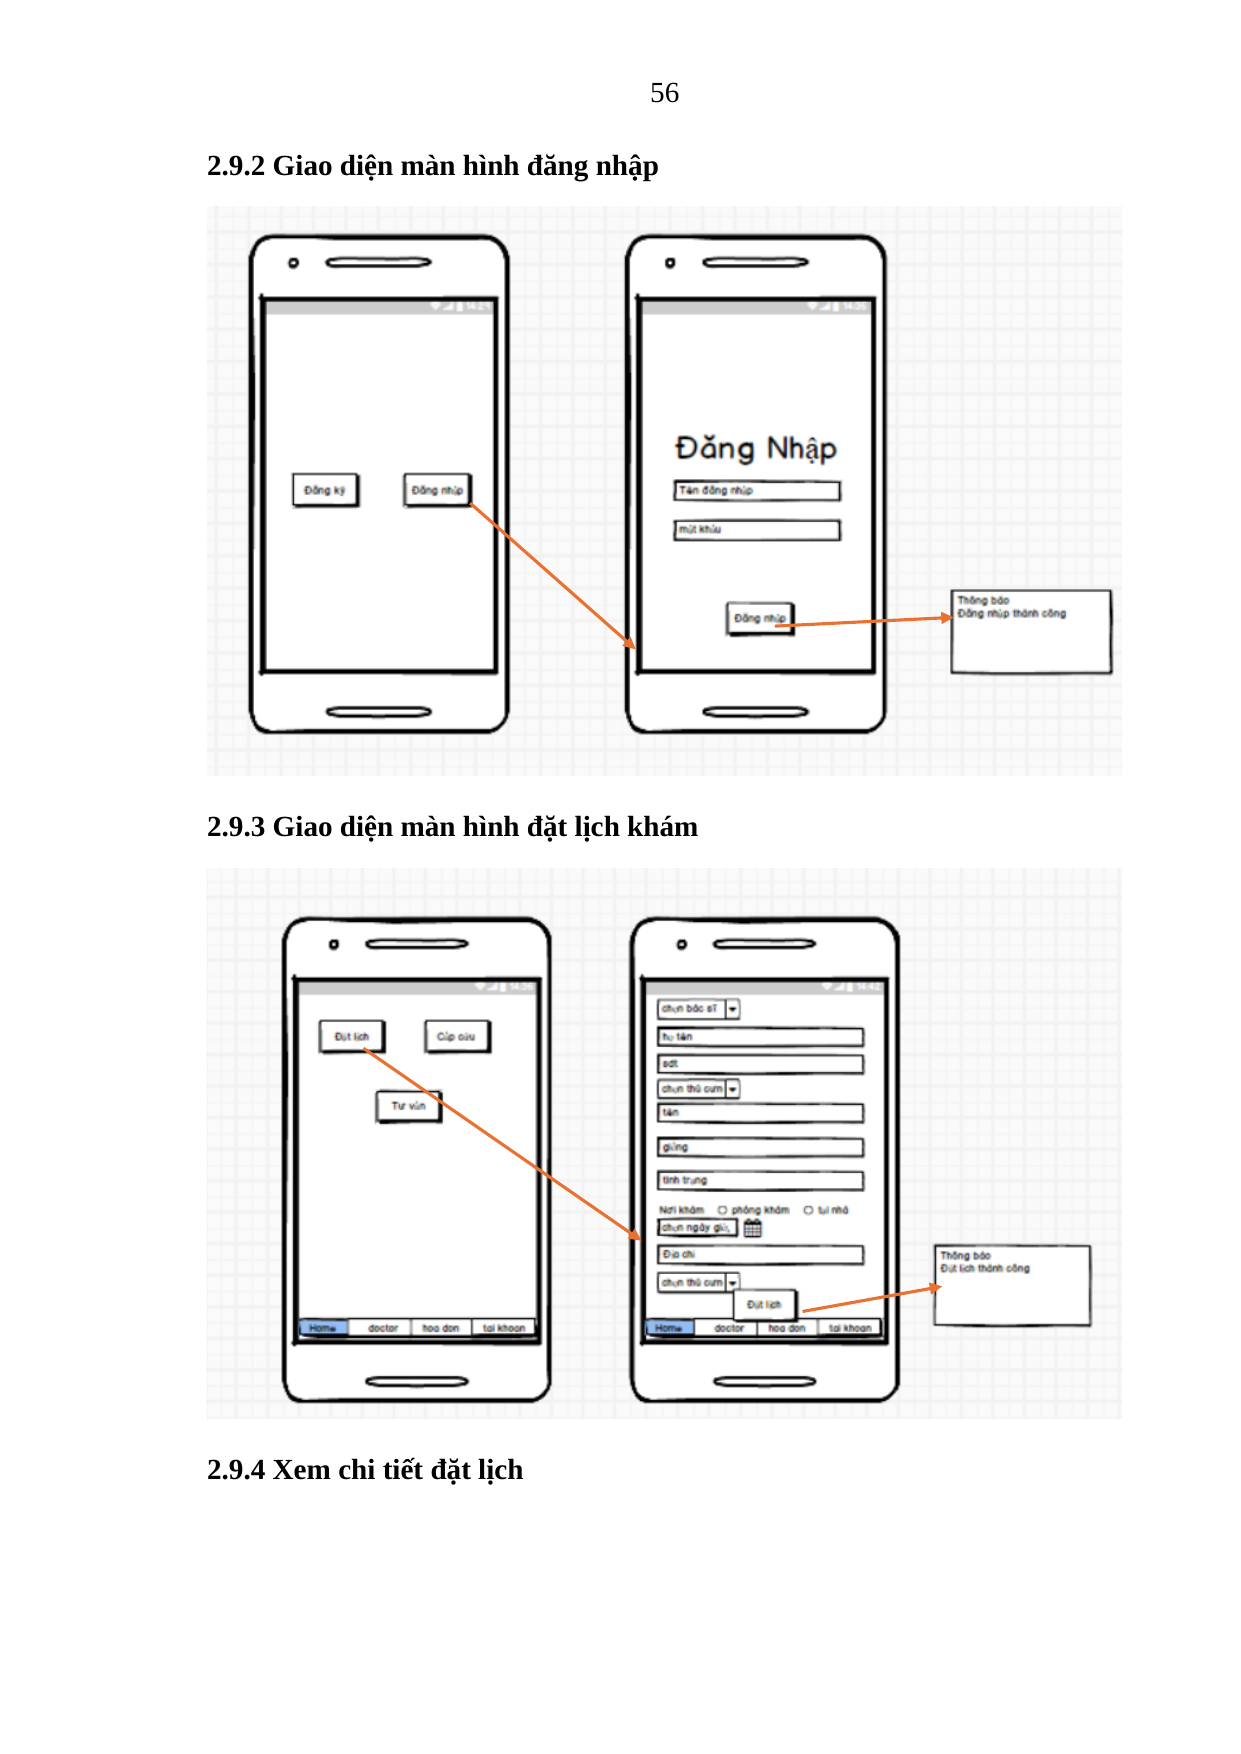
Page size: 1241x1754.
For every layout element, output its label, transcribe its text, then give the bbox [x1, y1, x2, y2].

picture [206, 868, 1123, 1419]
picture [206, 206, 1123, 776]
subtitle 2.9.4 Xem chi tiết đặt lịch [207, 1452, 1122, 1485]
subtitle 2.9.3 Giao diện màn hình đặt lịch khám [207, 809, 1122, 843]
subtitle 2.9.2 Giao diện màn hình đăng nhập [207, 148, 1122, 181]
